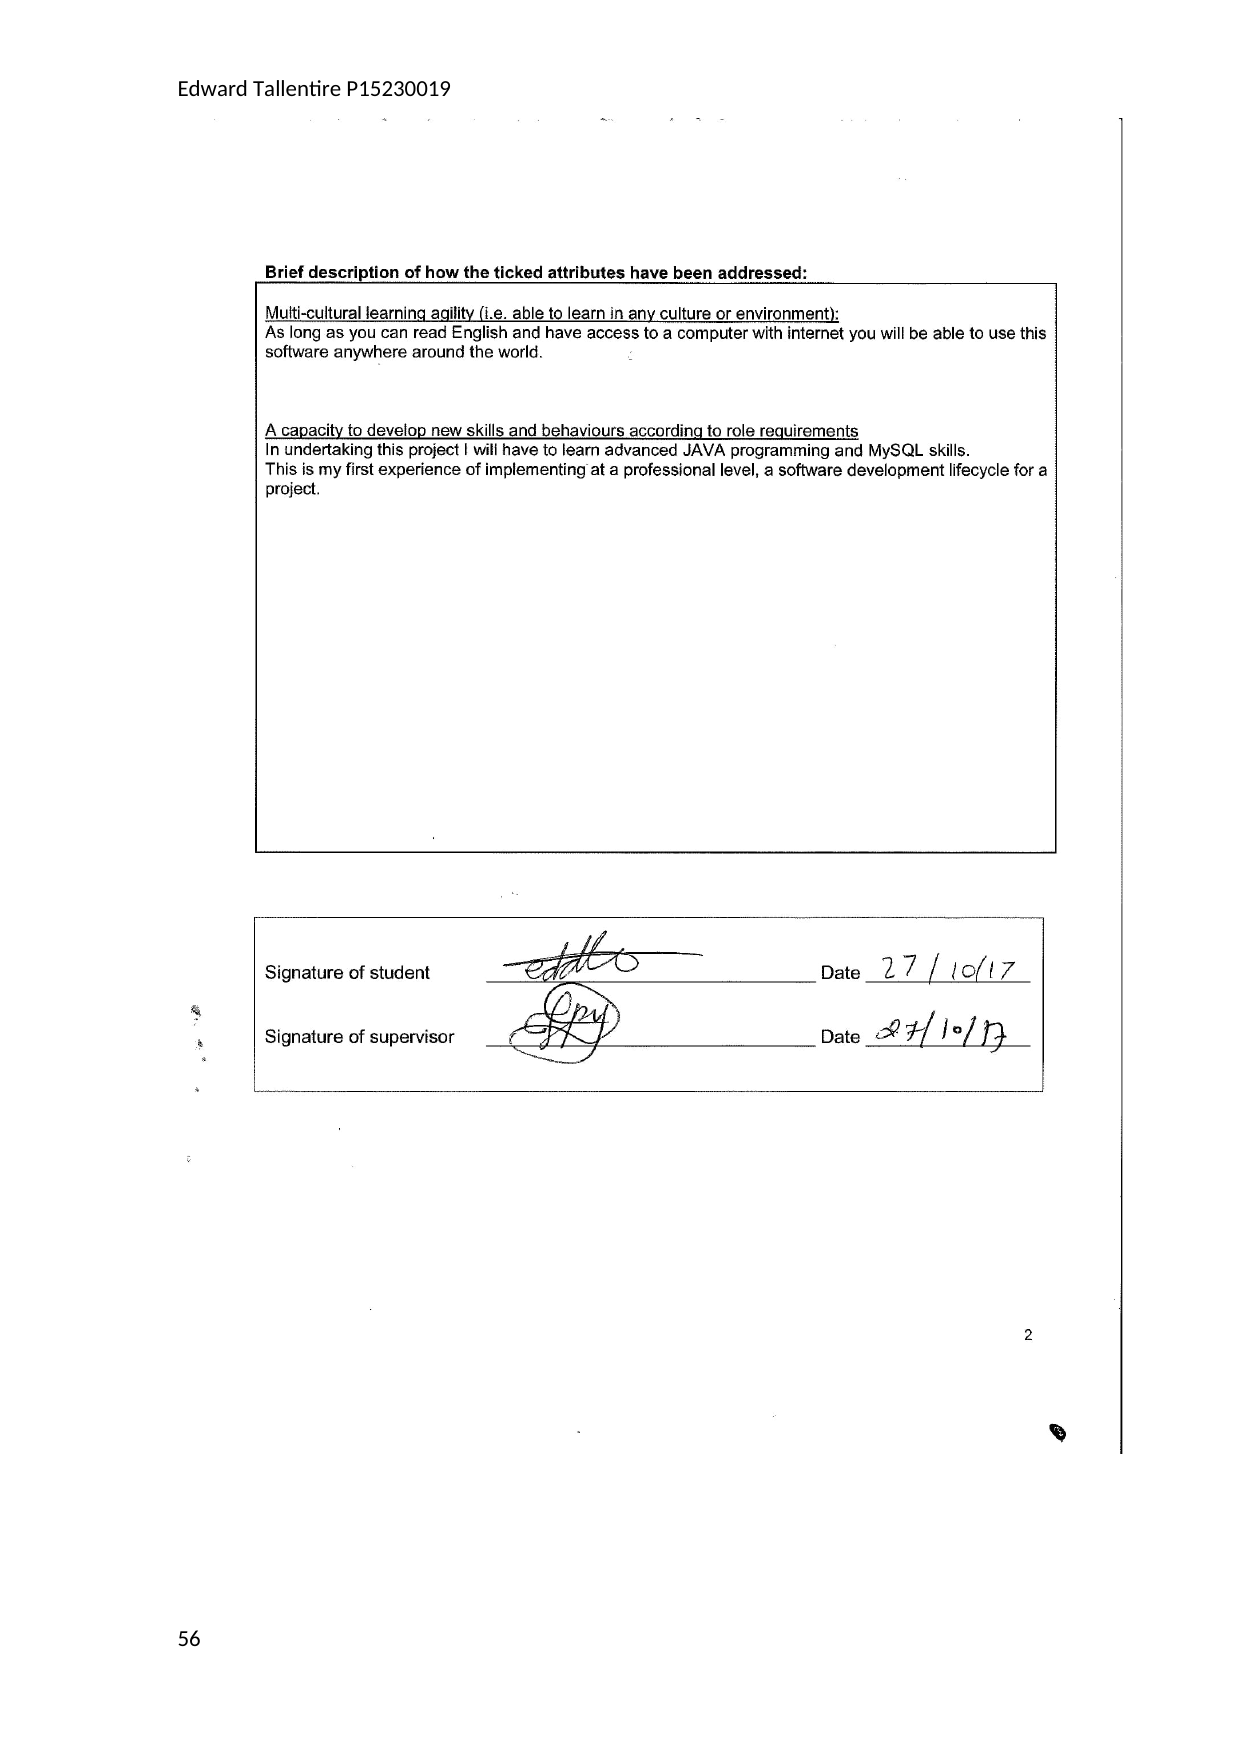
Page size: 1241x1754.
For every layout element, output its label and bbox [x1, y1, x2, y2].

picture [177, 118, 1123, 1454]
